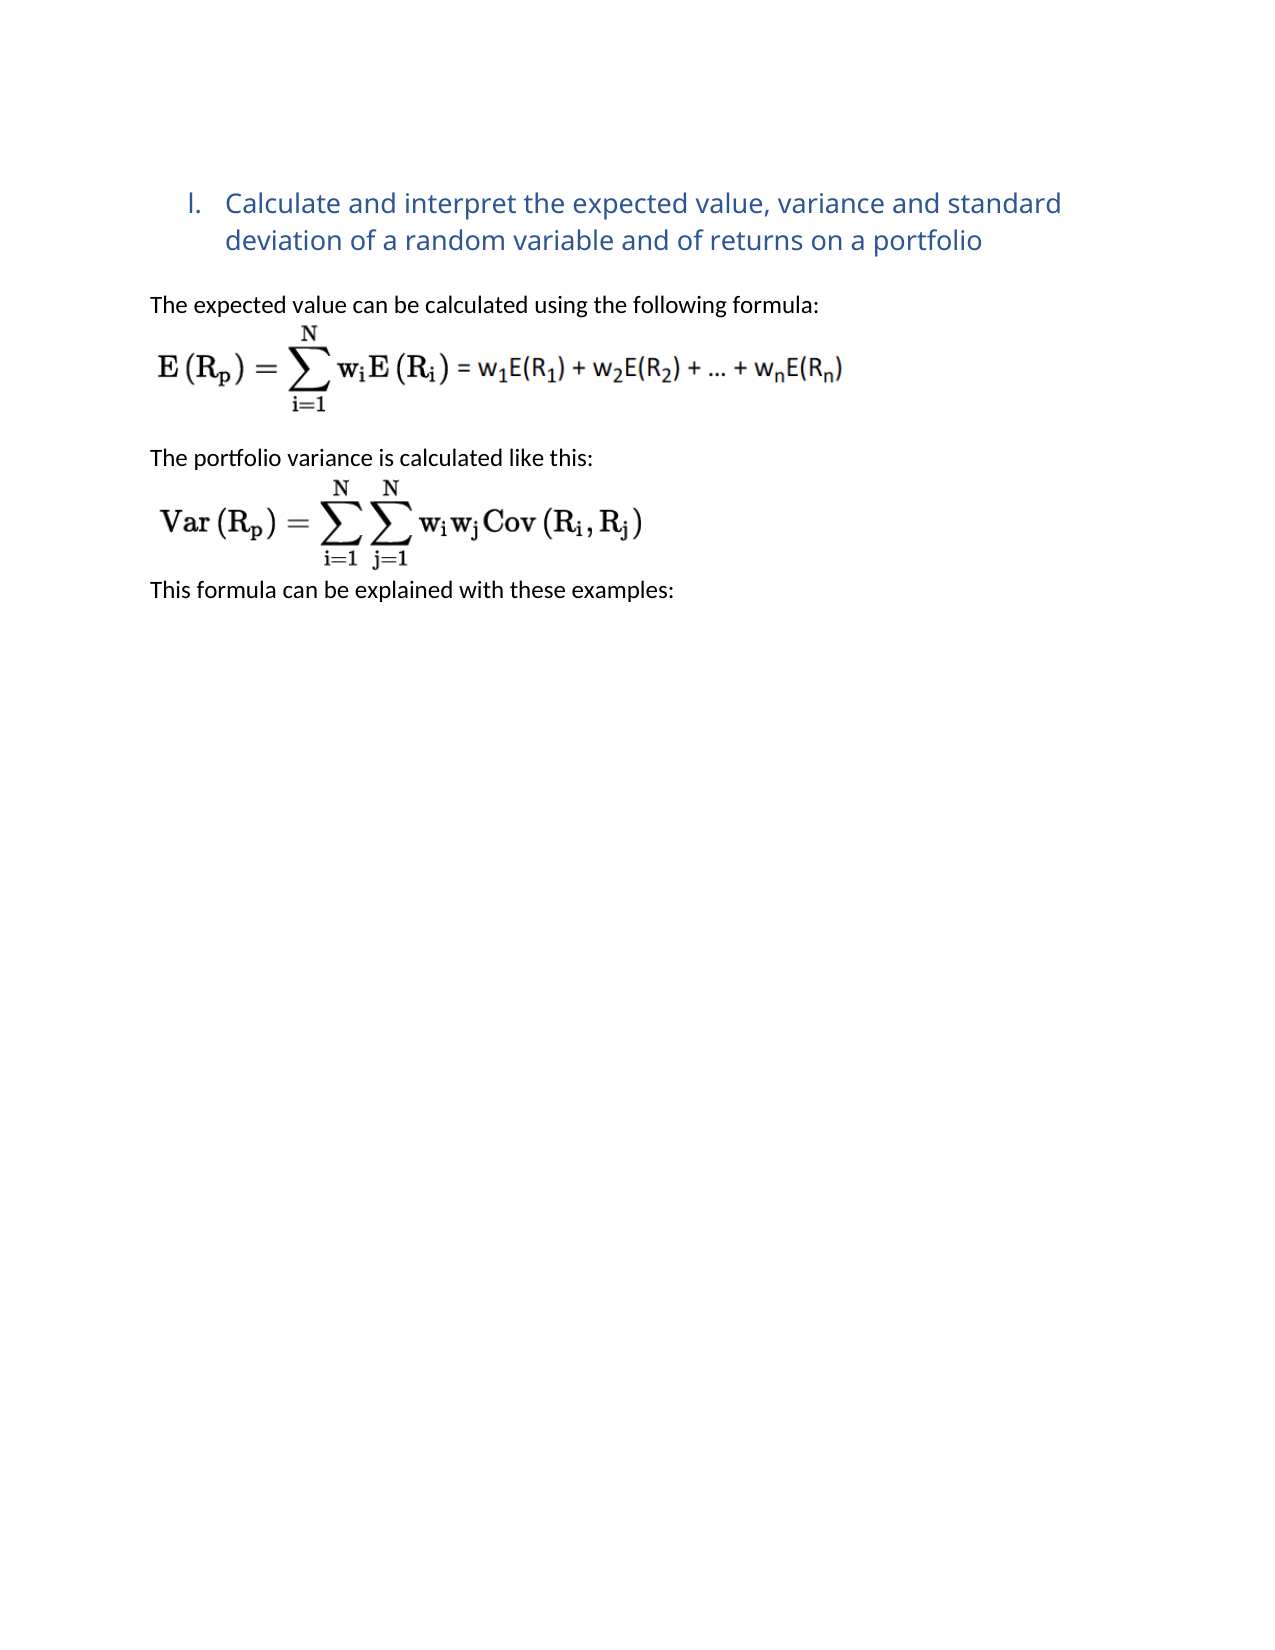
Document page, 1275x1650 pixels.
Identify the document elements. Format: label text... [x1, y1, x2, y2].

subtitle Calculate and interpret the expected value, variance and standard deviation of a random variable and of returns on a portfolio [187, 185, 1125, 258]
text This formula can be explained with these examples: [150, 574, 1125, 605]
text The portfolio variance is calculated like this: [150, 442, 1125, 472]
picture [150, 319, 873, 412]
picture [150, 472, 667, 575]
text The expected value can be calculated using the following formula: [150, 289, 1125, 319]
